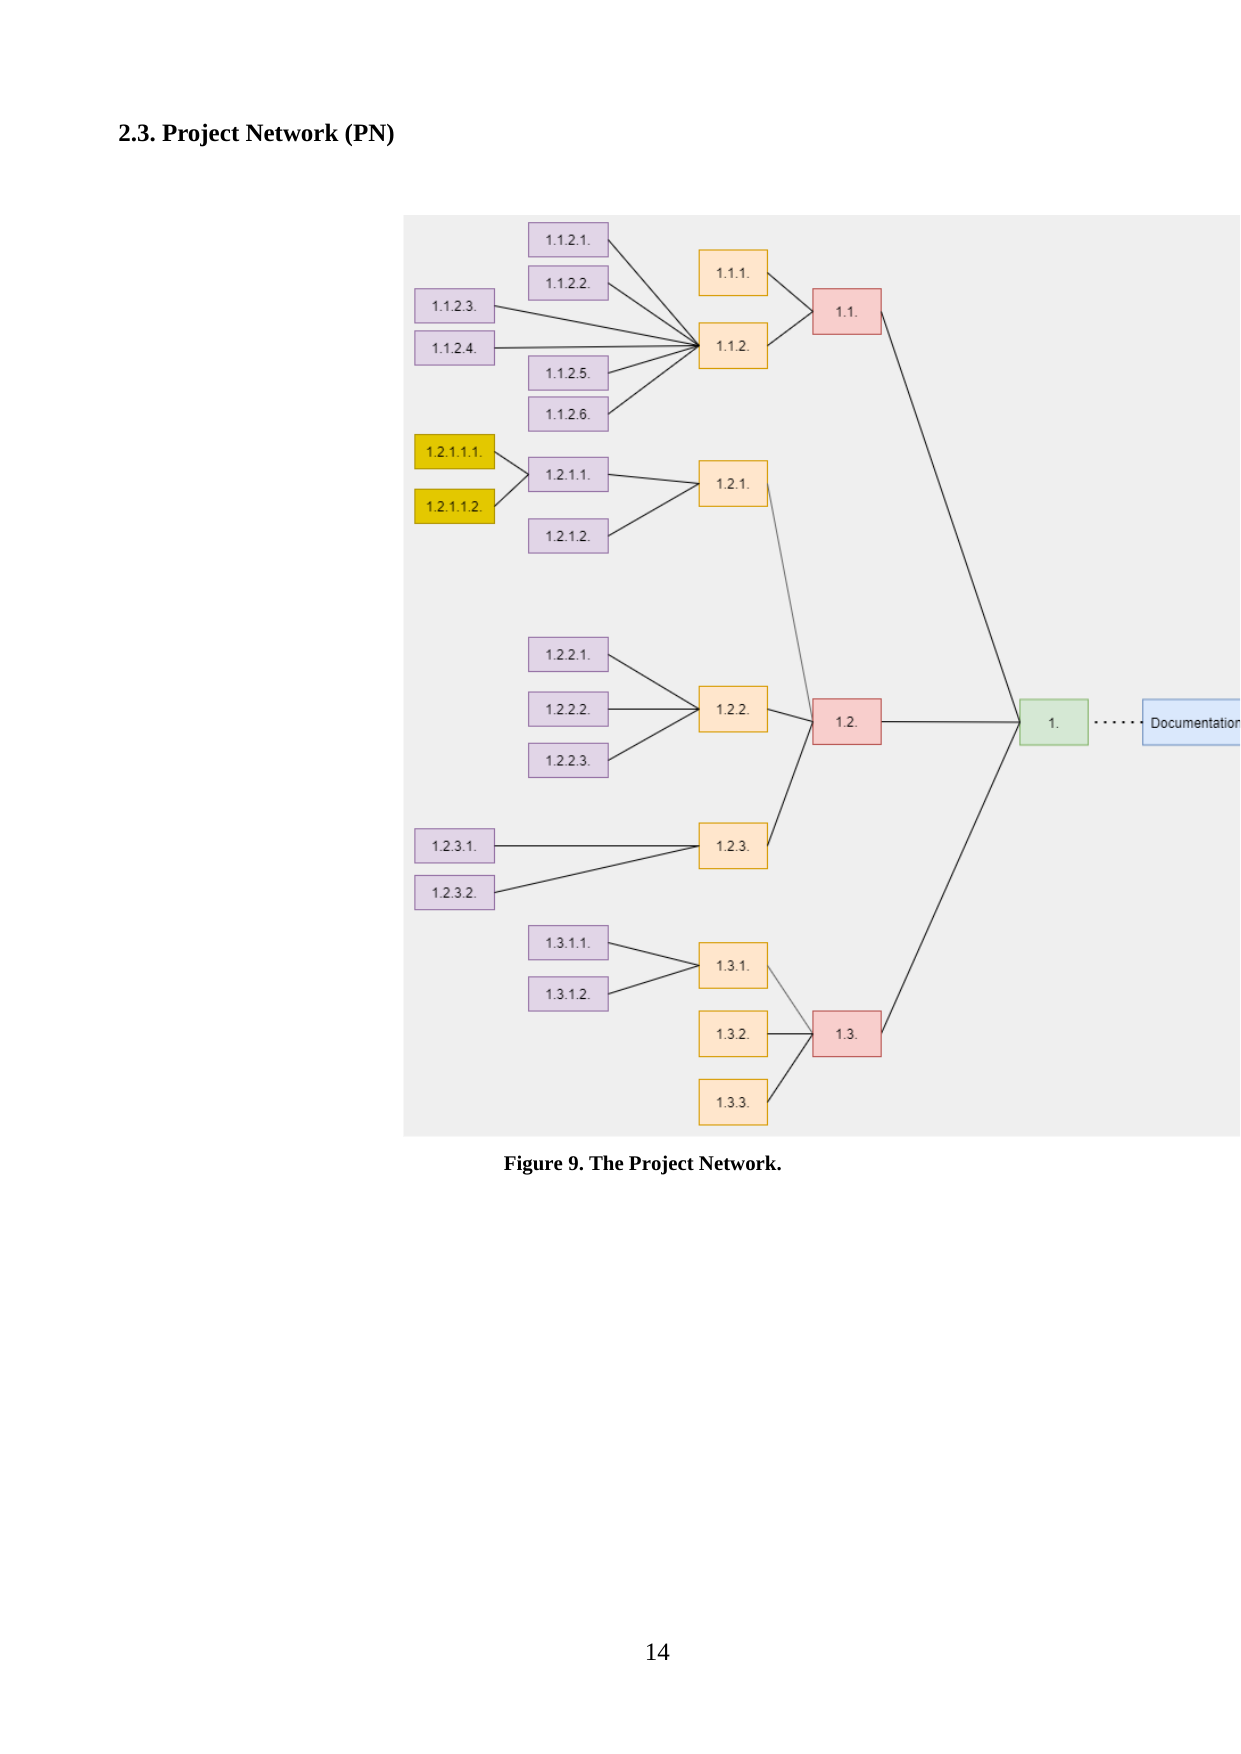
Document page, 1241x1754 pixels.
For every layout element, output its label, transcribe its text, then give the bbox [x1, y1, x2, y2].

subtitle 2.3. Project Network (PN) [118, 118, 1122, 147]
picture [403, 215, 1241, 1137]
text Figure 9. The Project Network. [118, 1151, 1122, 1175]
